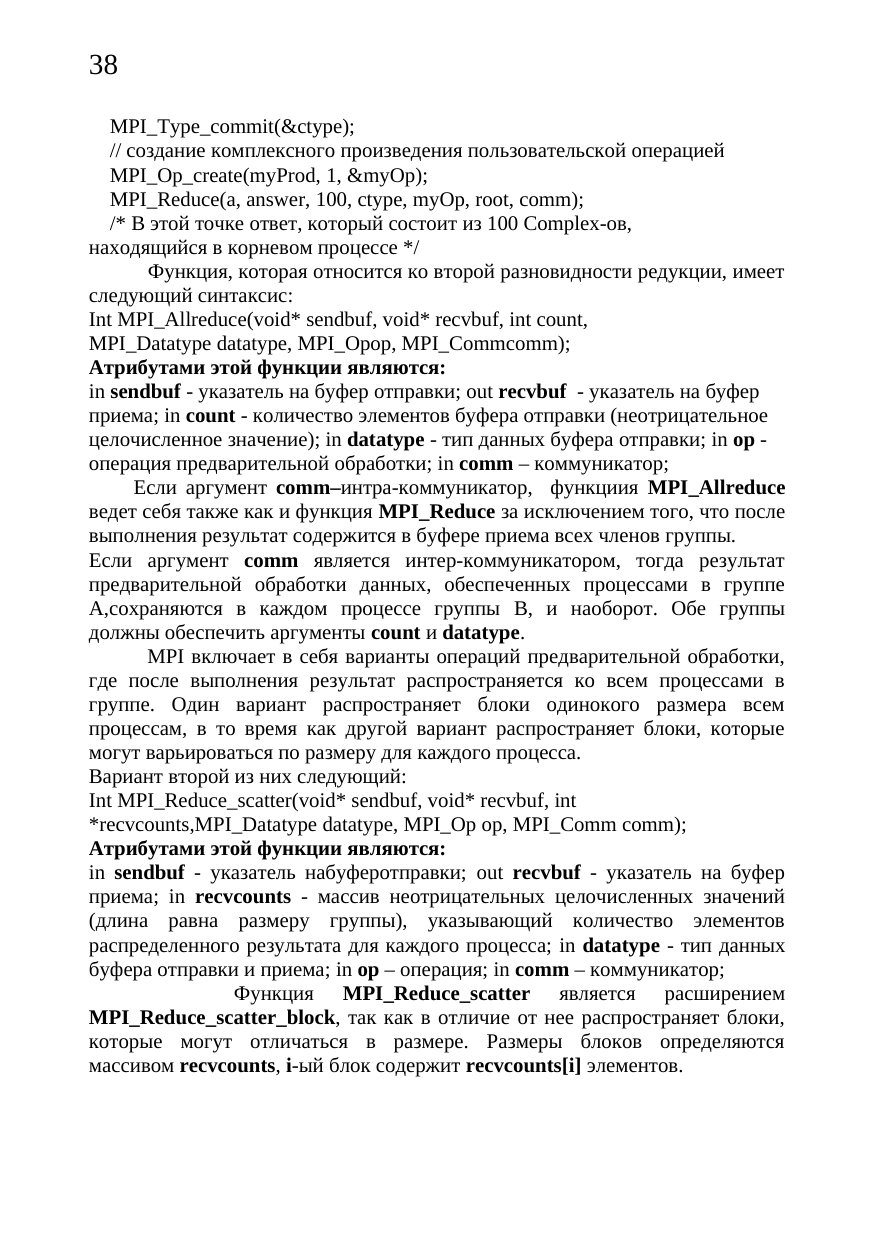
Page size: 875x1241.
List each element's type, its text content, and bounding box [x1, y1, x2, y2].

text Если аргумент comm–интра-коммуникатор, функциия MPI_Allreduce ведет себя также как и функция MPI_Reduce за исключением того, что после выполнения результат содержится в буфере приема всех членов группы. [89, 475, 785, 547]
text in sendbuf - указатель набуферотправки; out recvbuf - указатель на буфер приема; in recvcounts - массив неотрицательных целочисленных значений (длина равна размеру группы), указывающий количество элементов распределенного результата для каждого процесса; in datatype - тип данных буфера отправки и приема; in op – операция; in comm – коммуникатор; [89, 860, 785, 981]
text Атрибутами этой функции являются: [89, 355, 785, 379]
text Вариант второй из них следующий: [89, 764, 785, 788]
text MPI_Reduce(a, answer, 100, ctype, myOp, root, comm); [89, 187, 785, 211]
text Int MPI_Reduce_scatter(void* sendbuf, void* recvbuf, int *recvcounts,MPI_Datatype datatype, MPI_Op op, MPI_Comm comm); [89, 788, 785, 836]
text Функция MPI_Reduce_scatter является расширением MPI_Reduce_scatter_block, так как в отличие от нее распространяет блоки, которые могут отличаться в размере. Размеры блоков определяются массивом recvcounts, i-ый блок содержит recvcounts[i] элементов. [89, 981, 785, 1077]
text MPI_Op_create(myProd, 1, &myOp); [89, 162, 785, 187]
text // создание комплексного произведения пользовательской операцией [89, 138, 785, 162]
text MPI_Datatype datatype, MPI_Opop, MPI_Commcomm); [89, 331, 785, 355]
text MPI включает в себя варианты операций предварительной обработки, где после выполнения результат распространяется ко всем процессами в группе. Один вариант распространяет блоки одинокого размера всем процессам, в то время как другой вариант распространяет блоки, которые могут варьироваться по размеру для каждого процесса. [89, 644, 785, 764]
text Int MPI_Allreduce(void* sendbuf, void* recvbuf, int count, [89, 307, 785, 331]
text /* В этой точке ответ, который состоит из 100 Complex-ов, находящийся в корневом процессе */ [89, 211, 785, 259]
text Если аргумент comm является интер-коммуникатором, тогда результат предварительной обработки данных, обеспеченных процессами в группе A,сохраняются в каждом процессе группы B, и наоборот. Обе группы должны обеспечить аргументы count и datatype. [89, 547, 785, 644]
text Атрибутами этой функции являются: [89, 836, 785, 860]
text in sendbuf - указатель на буфер отправки; out recvbuf - указатель на буфер приема; in count - количество элементов буфера отправки (неотрицательное целочисленное значение); in datatype - тип данных буфера отправки; in op - операция предварительной обработки; in comm – коммуникатор; [89, 379, 785, 475]
text MPI_Type_commit(&ctype); [89, 114, 785, 138]
text Функция, которая относится ко второй разновидности редукции, имеет следующий синтаксис: [89, 259, 785, 307]
